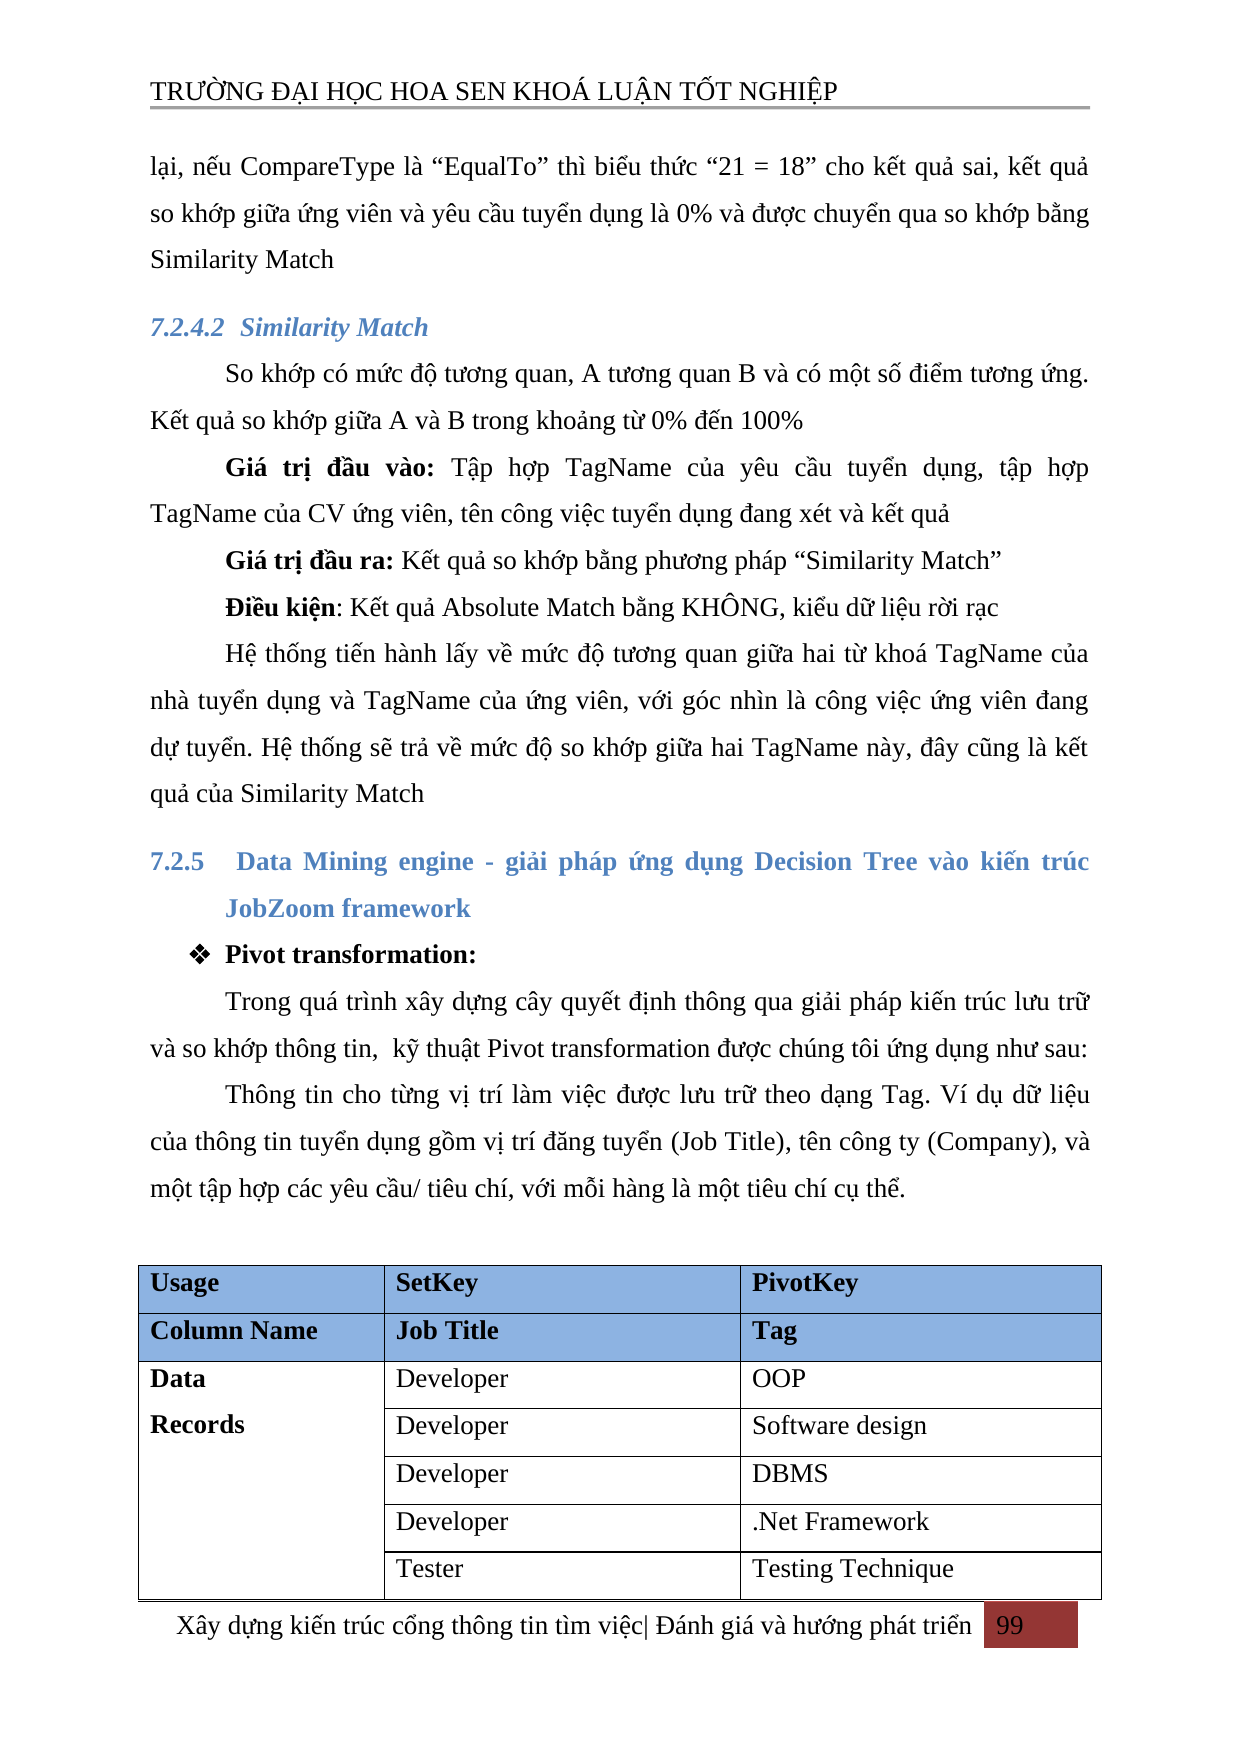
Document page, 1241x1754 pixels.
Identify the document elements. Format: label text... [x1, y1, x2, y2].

table_cell Software design [741, 1409, 1101, 1456]
table_cell .Net Framework [741, 1505, 1101, 1551]
list Pivot transformation: [187, 938, 1090, 969]
table_cell Developer [385, 1457, 740, 1504]
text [150, 150, 1090, 274]
text Giá trị đầu vào: Tập hợp TagName của yêu cầu tuyển dụng, tập hợp TagName của CV ứng viên, tên công việc tuyển dụng đang xét và kết quả [150, 451, 1090, 529]
text So khớp có mức độ tương quan, A tương quan B và có một số điểm tương ứng. Kết quả so khớp giữa A và B trong khoảng từ 0% đến 100% [150, 357, 1090, 435]
subtitle Similarity Match [150, 311, 1090, 342]
list Điều kiện: Kết quả Absolute Match bằng KHÔNG, kiểu dữ liệu rời rạc [150, 591, 1090, 622]
table_header Usage [139, 1266, 384, 1313]
table_cell Column Name [139, 1314, 384, 1361]
table_cell Job Title [385, 1314, 740, 1361]
text Thông tin cho từng vị trí làm việc được lưu trữ theo dạng Tag. Ví dụ dữ liệu của thông tin tuyển dụng gồm vị trí đăng tuyển (Job Title), tên công ty (Company), và một tập hợp các yêu cầu/ tiêu chí, với mỗi hàng là một tiêu chí cụ thể. [150, 1078, 1090, 1203]
table_cell Developer [385, 1505, 740, 1551]
table_cell Data Records [139, 1362, 384, 1599]
table_cell Tag [741, 1314, 1101, 1361]
table_cell Developer [385, 1409, 740, 1456]
table_header SetKey [385, 1266, 740, 1313]
text Giá trị đầu ra: Kết quả so khớp bằng phương pháp “Similarity Match” [150, 544, 1090, 575]
list Hệ thống tiến hành lấy về mức độ tương quan giữa hai từ khoá TagName của nhà tuyển dụng và TagName của ứng viên, với góc nhìn là công việc ứng viên đang dự tuyển. Hệ thống sẽ trả về mức độ so khớp giữa hai TagName này, đây cũng là kết quả của Similarity Match [150, 637, 1090, 809]
table_header PivotKey [741, 1266, 1101, 1313]
text Trong quá trình xây dựng cây quyết định thông qua giải pháp kiến trúc lưu trữ và so khớp thông tin, kỹ thuật Pivot transformation được chúng tôi ứng dụng như sau: [150, 985, 1090, 1063]
table_cell Tester [385, 1553, 740, 1599]
table_cell Testing Technique [741, 1553, 1101, 1599]
table_cell Developer [385, 1362, 740, 1408]
table_cell OOP [741, 1362, 1101, 1408]
subtitle Data Mining engine - giải pháp ứng dụng Decision Tree vào kiến trúc JobZoom framework [150, 845, 1090, 923]
table_cell DBMS [741, 1457, 1101, 1504]
